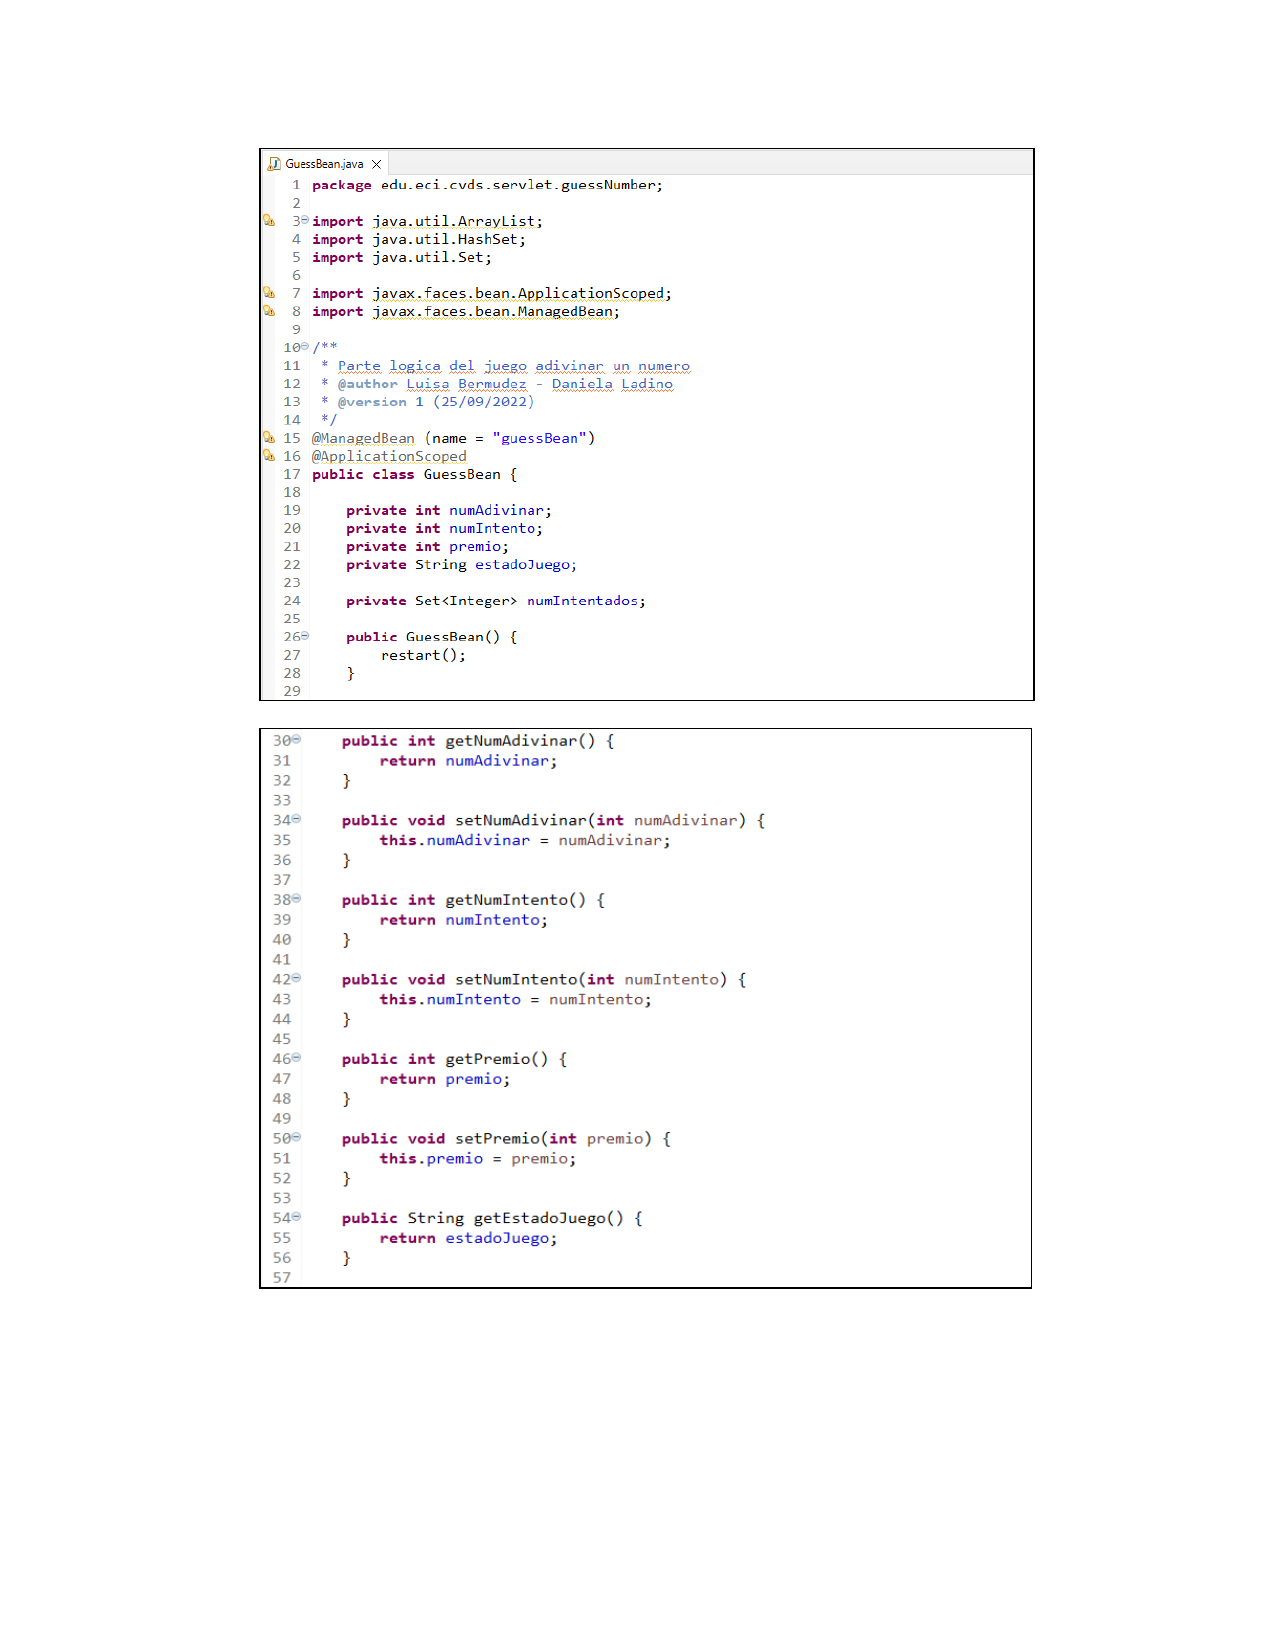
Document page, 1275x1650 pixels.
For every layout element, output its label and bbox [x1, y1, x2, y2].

picture [261, 729, 1031, 1287]
picture [261, 149, 1033, 700]
